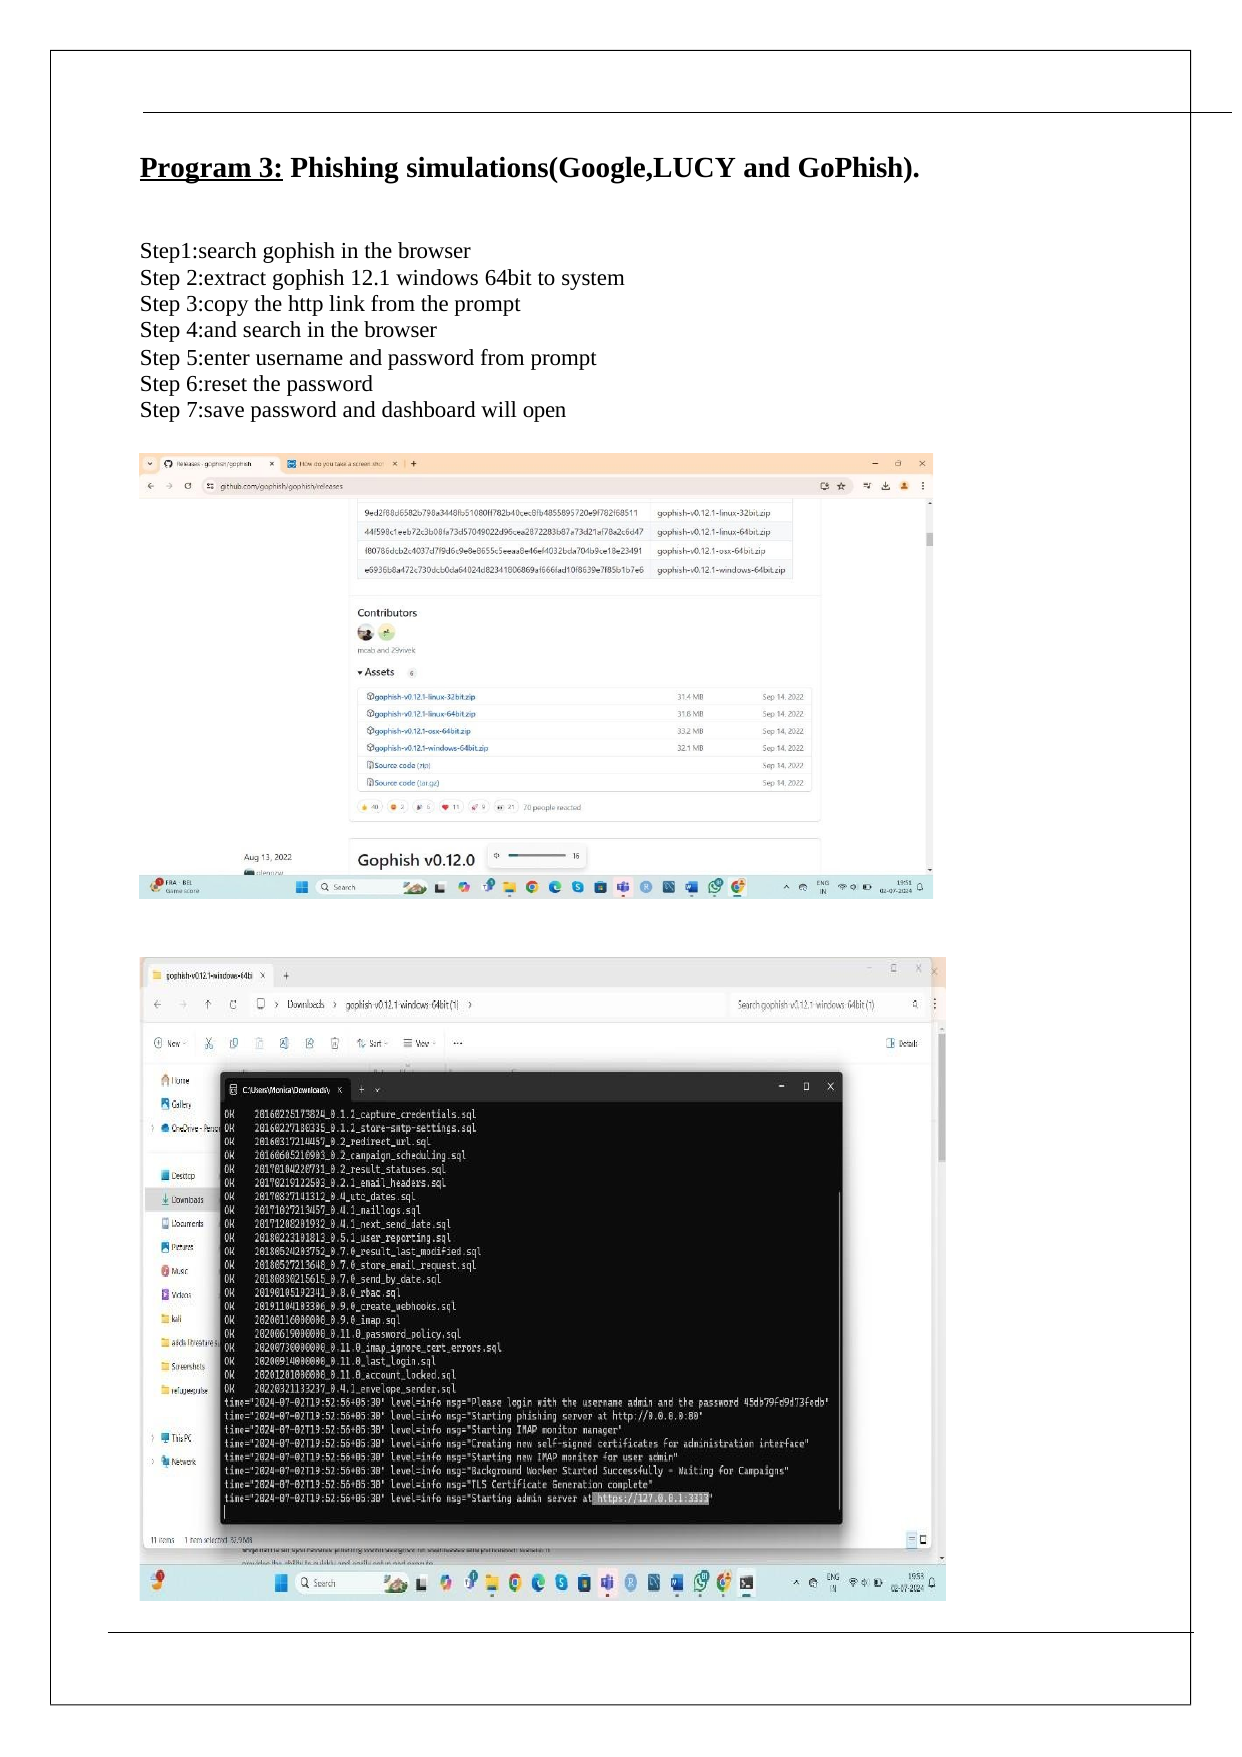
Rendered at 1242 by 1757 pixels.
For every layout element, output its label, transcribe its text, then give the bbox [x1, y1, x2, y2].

text Step 7:save password and dashboard will open [139, 397, 1109, 423]
subtitle Program 3: Phishing simulations(Google,LUCY and GoPhish). [139, 150, 1109, 183]
text Step 5:enter username and password from prompt Step 6:reset the password [139, 344, 632, 397]
text Step1:search gophish in the browser [139, 237, 1109, 263]
picture [139, 453, 934, 899]
picture [139, 957, 946, 1601]
text Step 2:extract gophish 12.1 windows 64bit to system Step 3:copy the http link from the prompt [139, 264, 632, 317]
text Step 4:and search in the browser [139, 317, 1109, 343]
